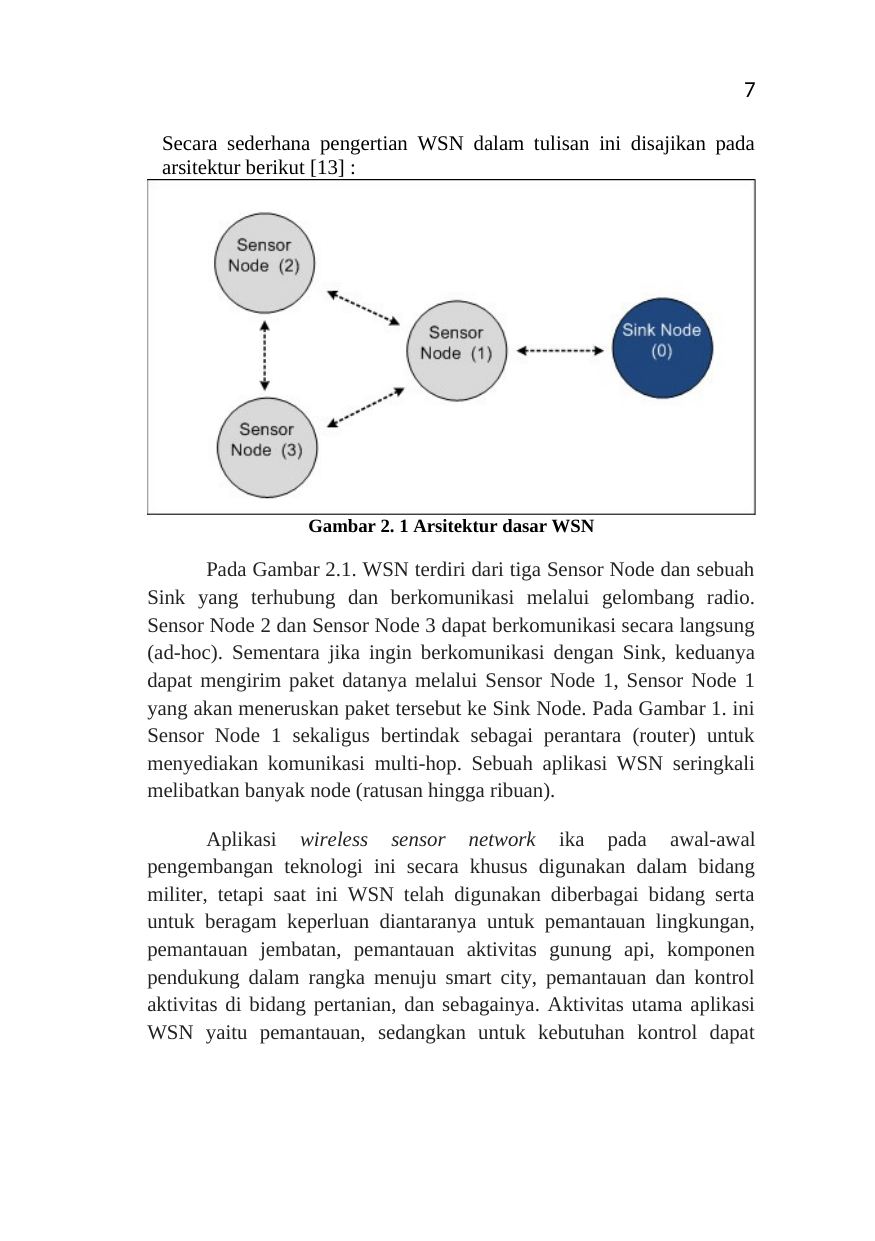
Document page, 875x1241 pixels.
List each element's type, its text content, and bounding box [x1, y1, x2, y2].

text Gambar 2. 1 Arsitektur dasar WSN [147, 515, 756, 537]
picture [147, 179, 756, 515]
